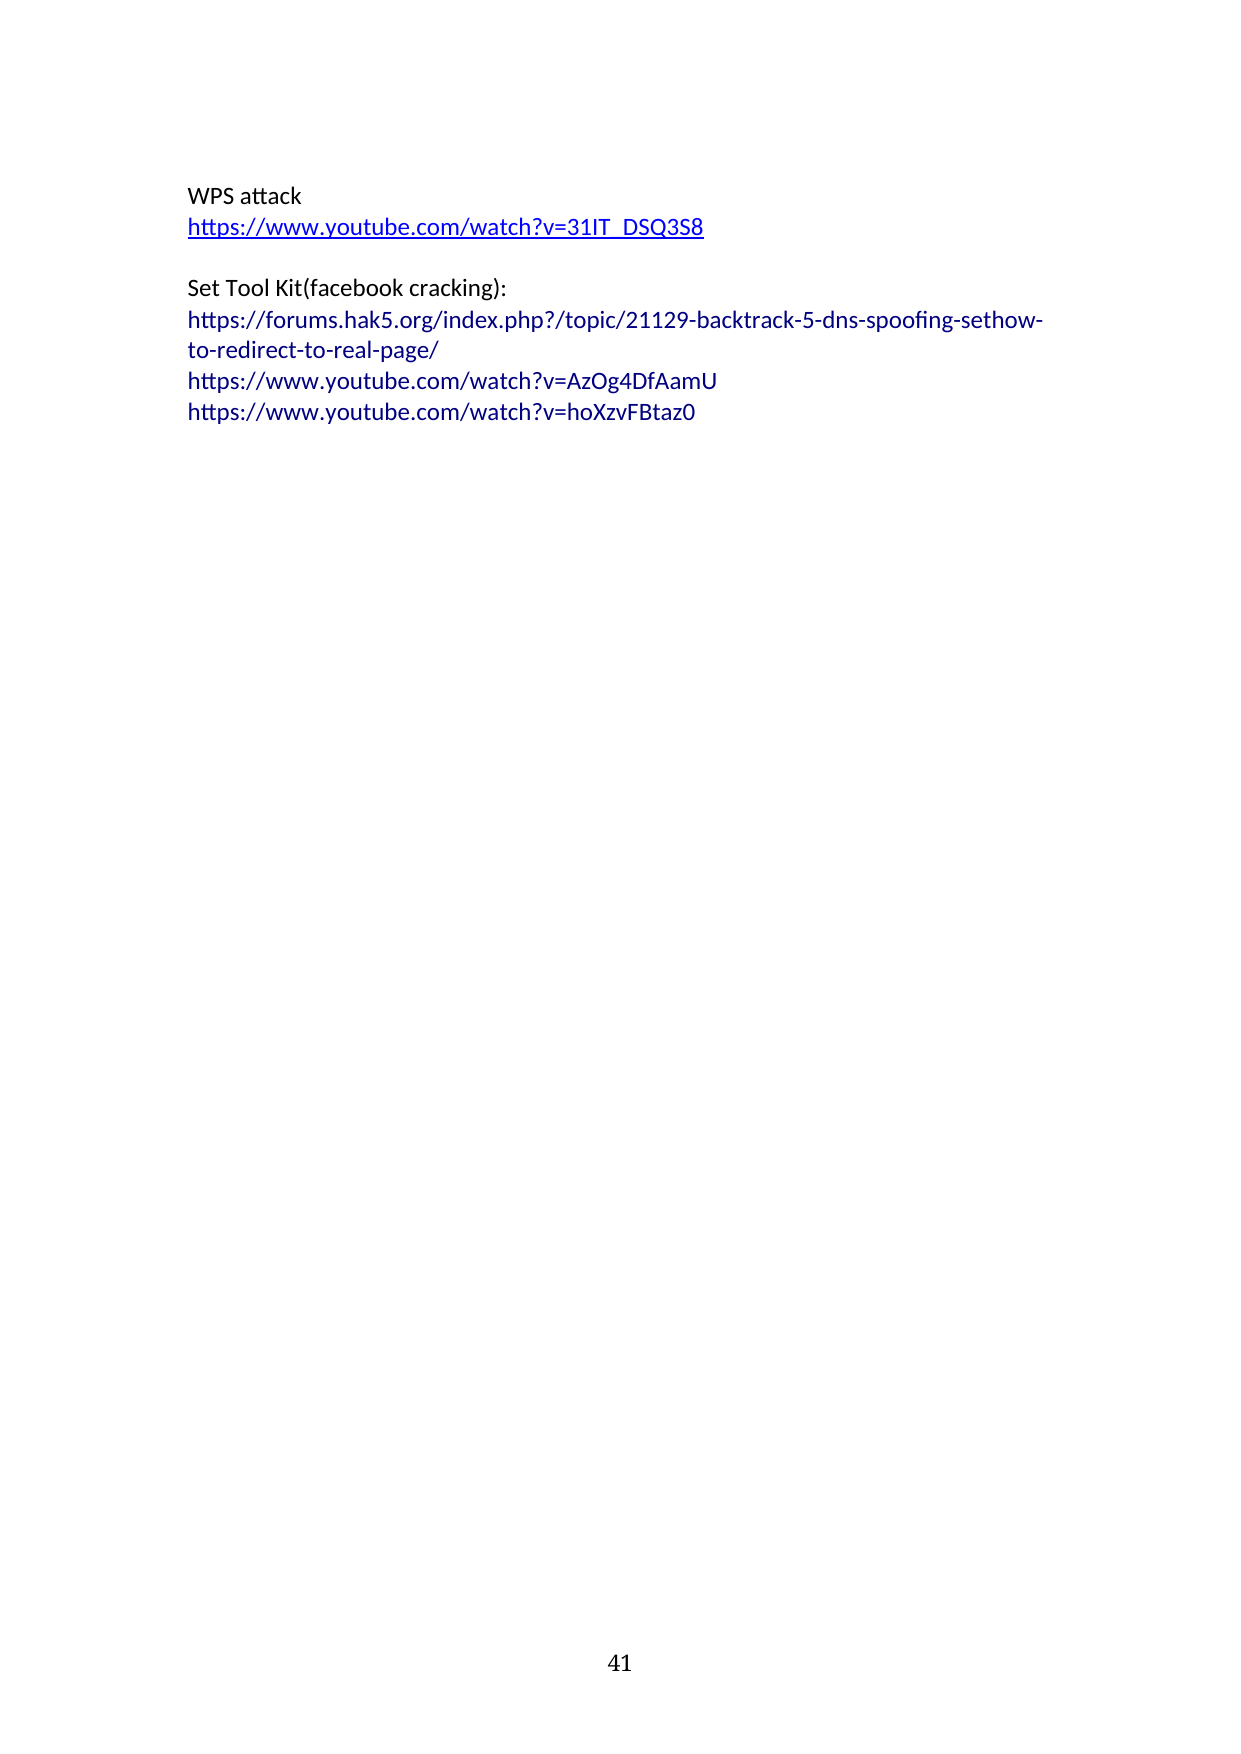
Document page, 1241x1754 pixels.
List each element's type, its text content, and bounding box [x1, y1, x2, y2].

text https://www.youtube.com/watch?v=AzOg4DfAamU [187, 365, 1053, 396]
text WPS attack [187, 181, 1053, 211]
text Set Tool Kit(facebook cracking): [187, 272, 1053, 303]
text https://www.youtube.com/watch?v=hoXzvFBtaz0 [187, 396, 1053, 426]
text https://www.youtube.com/watch?v=31IT_DSQ3S8 [187, 211, 1053, 242]
text https://forums.hak5.org/index.php?/topic/21129-backtrack-5-dns-spoofing-sethow- [187, 304, 1053, 334]
text to-redirect-to-real-page/ [187, 334, 1053, 365]
